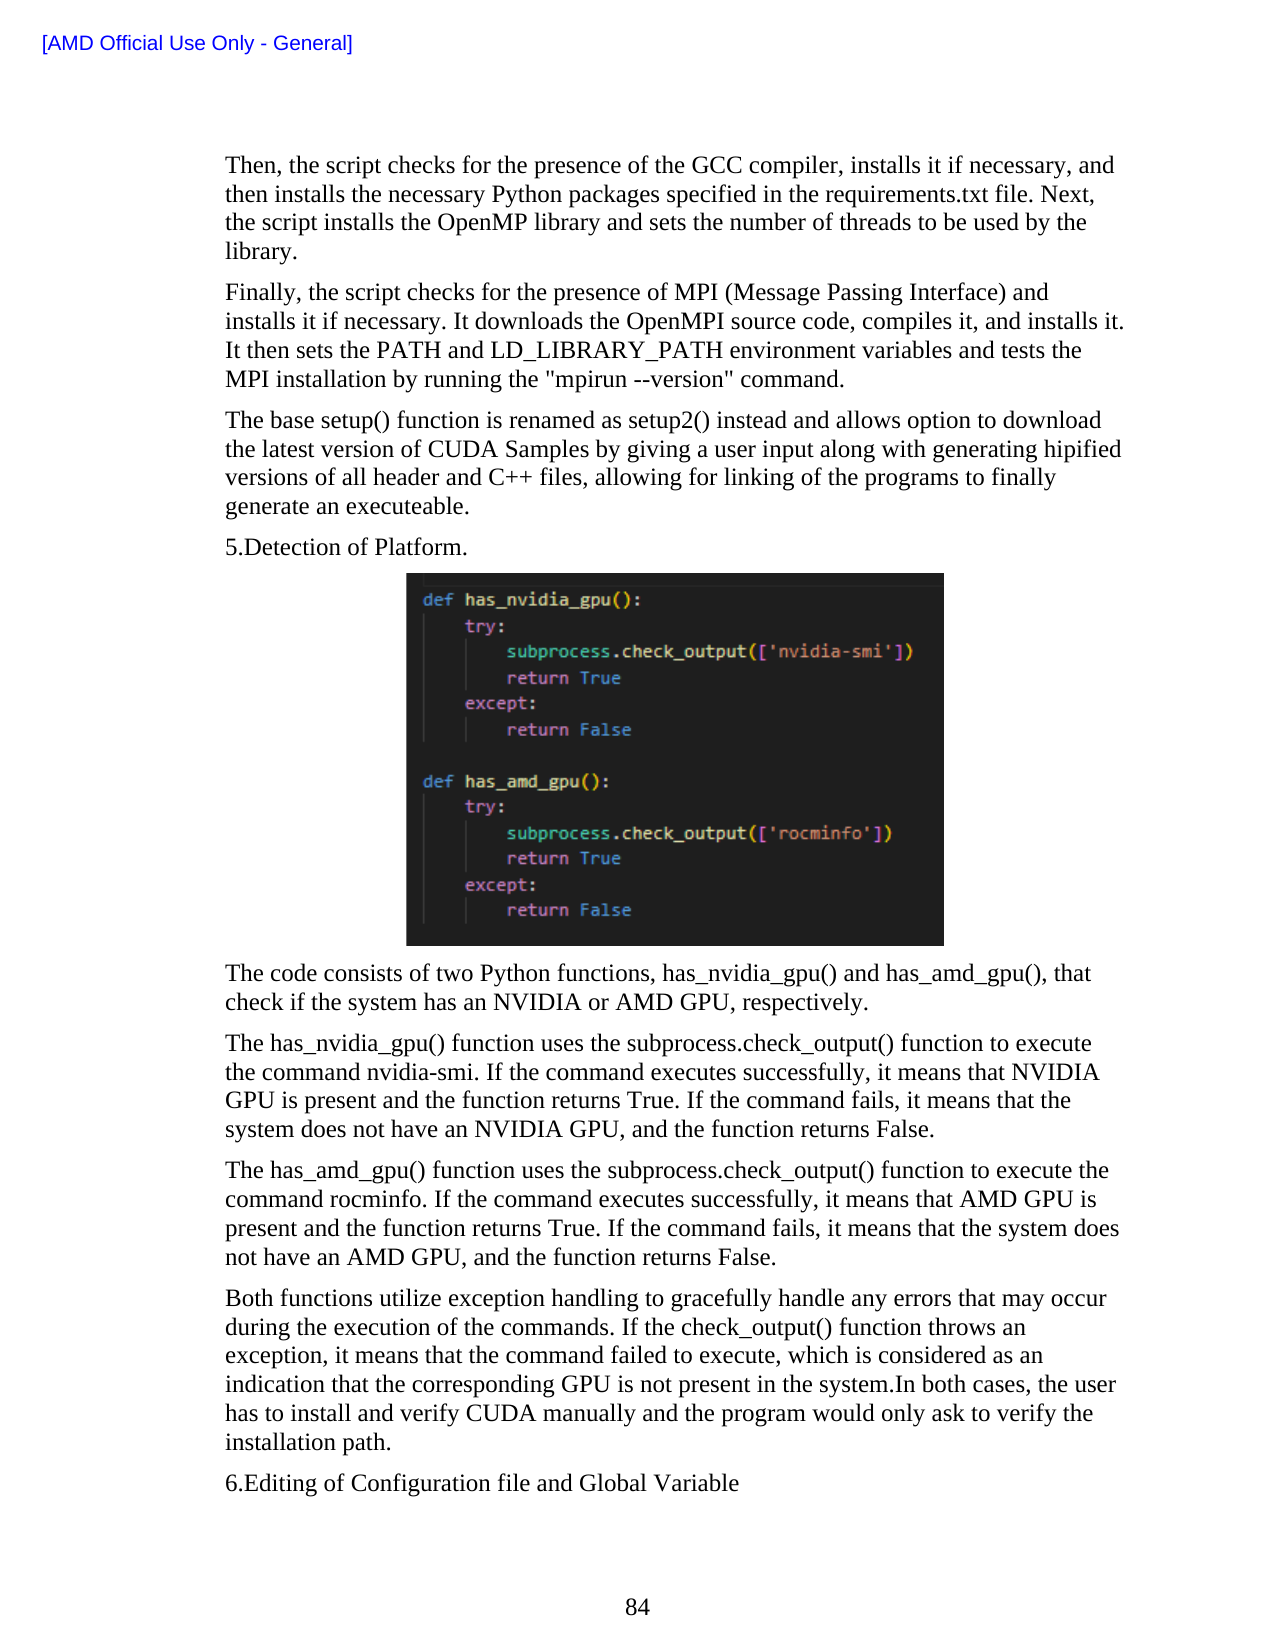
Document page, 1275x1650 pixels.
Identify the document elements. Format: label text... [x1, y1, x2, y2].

text Then, the script checks for the presence of the GCC compiler, installs it if necessary, and then installs the necessary Python packages specified in the requirements.txt file. Next, the script installs the OpenMP library and sets the number of threads to be used by the library. [225, 150, 1125, 265]
text 5.Detection of Platform. [225, 532, 1125, 561]
text The base setup() function is renamed as setup2() instead and allows option to download the latest version of CUDA Samples by giving a user input along with generating hipified versions of all header and C++ files, allowing for linking of the programs to finally generate an executeable. [225, 405, 1125, 520]
text The has_nvidia_gpu() function uses the subprocess.check_output() function to execute the command nvidia-smi. If the command executes successfully, it means that NVIDIA GPU is present and the function returns True. If the command fails, it means that the system does not have an NVIDIA GPU, and the function returns False. [225, 1028, 1125, 1143]
text Finally, the script checks for the presence of MPI (Message Passing Interface) and installs it if necessary. It downloads the OpenMPI source code, compiles it, and installs it. It then sets the PATH and LD_LIBRARY_PATH environment variables and tests the MPI installation by running the "mpirun --version" command. [225, 277, 1125, 392]
text The has_amd_gpu() function uses the subprocess.check_output() function to execute the command rocminfo. If the command executes successfully, it means that AMD GPU is present and the function returns True. If the command fails, it means that the system does not have an AMD GPU, and the function returns False. [225, 1156, 1125, 1271]
text The code consists of two Python functions, has_nvidia_gpu() and has_amd_gpu(), that check if the system has an NVIDIA or AMD GPU, respectively. [225, 958, 1125, 1016]
text 6.Editing of Configuration file and Global Variable [225, 1468, 1125, 1497]
picture [406, 573, 944, 946]
text Both functions utilize exception handling to gracefully handle any errors that may occur during the execution of the commands. If the check_output() function throws an exception, it means that the command failed to execute, which is considered as an indication that the corresponding GPU is not present in the system.In both cases, the user has to install and verify CUDA manually and the program would only ask to verify the installation path. [225, 1283, 1125, 1456]
